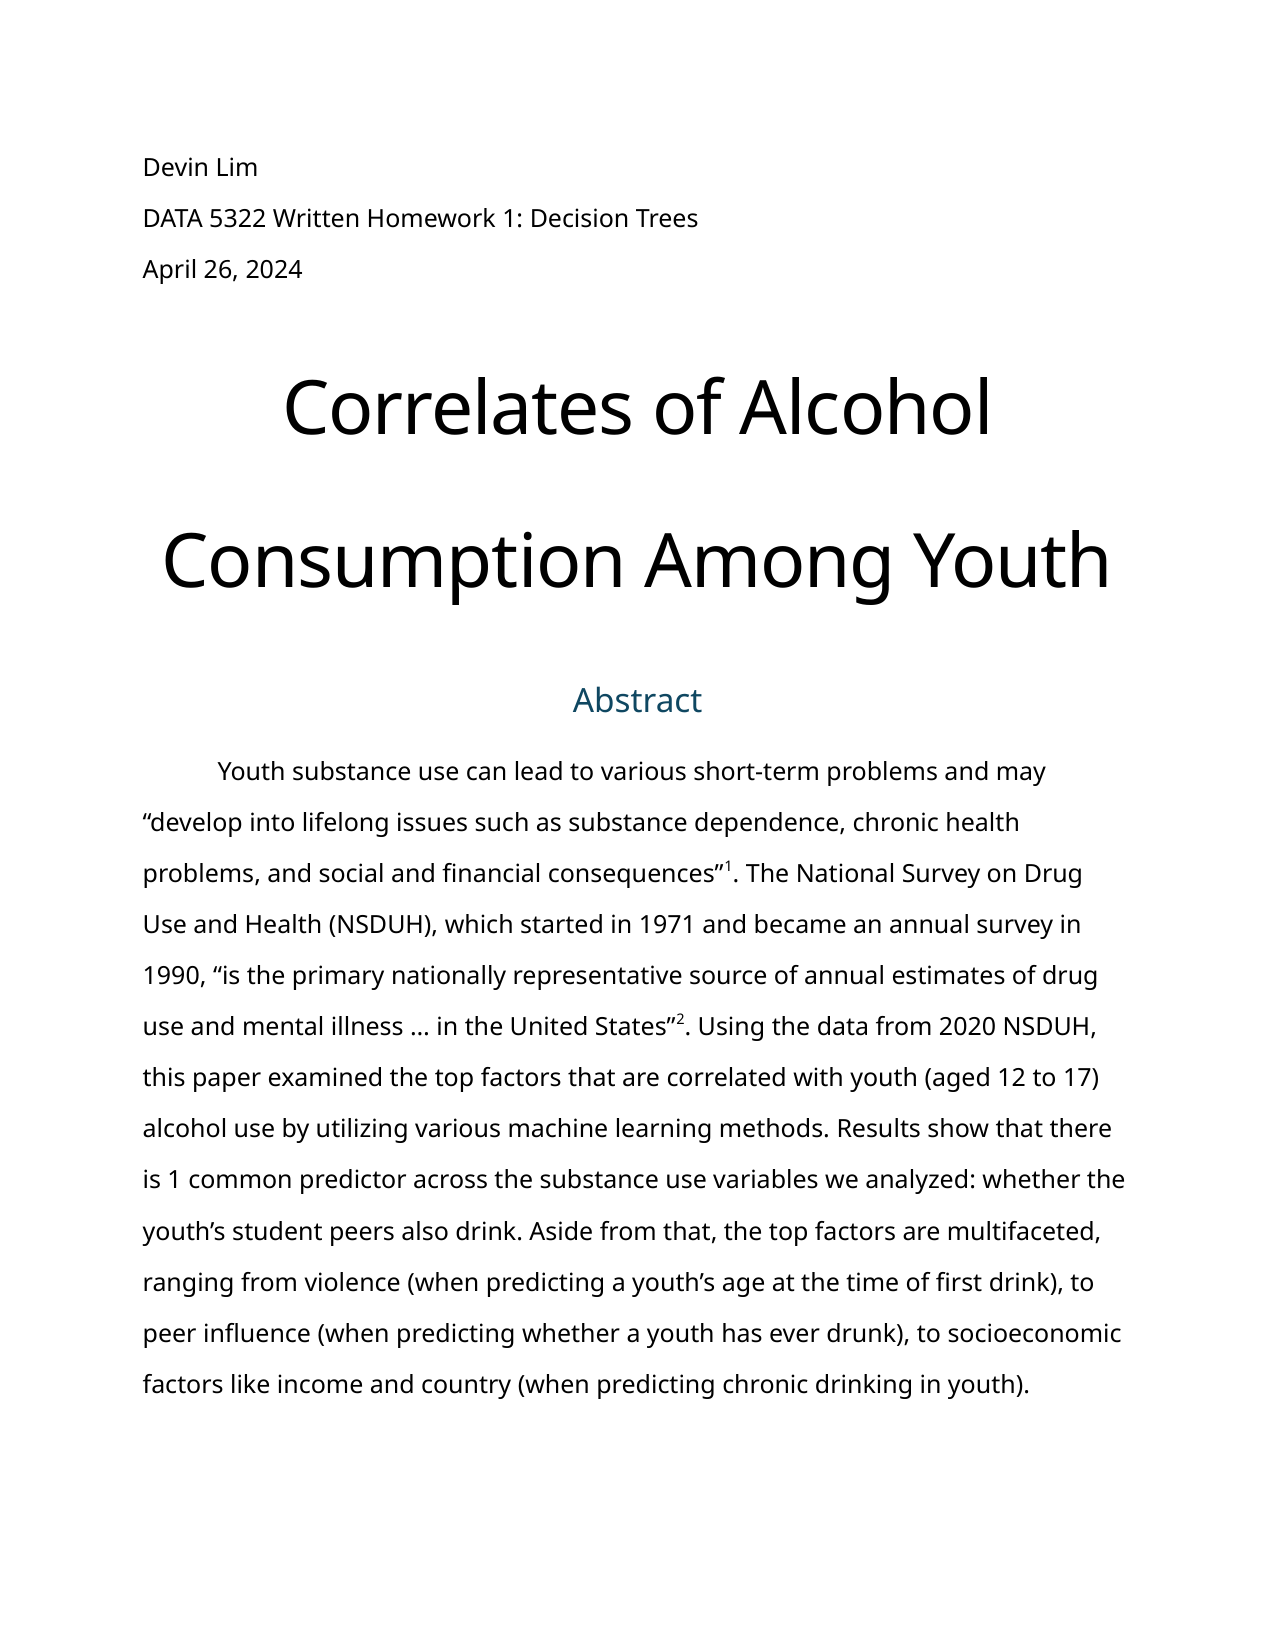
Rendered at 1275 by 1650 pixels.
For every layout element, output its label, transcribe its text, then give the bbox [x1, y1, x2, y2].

text April 26, 2024 [142, 252, 1132, 286]
text DATA 5322 Written Homework 1: Decision Trees [142, 201, 1132, 235]
subtitle Abstract [142, 677, 1132, 723]
title Correlates of Alcohol Consumption Among Youth [142, 354, 1132, 609]
text Devin Lim [142, 150, 1132, 184]
text Youth substance use can lead to various short-term problems and may “develop into lifelong issues such as substance dependence, chronic health problems, and social and financial consequences”1. The National Survey on Drug Use and Health (NSDUH), which started in 1971 and became an annual survey in 1990, “is the primary nationally representative source of annual estimates of drug use and mental illness … in the United States”2. Using the data from 2020 NSDUH, this paper examined the top factors that are correlated with youth (aged 12 to 17) alcohol use by utilizing various machine learning methods. Results show that there is 1 common predictor across the substance use variables we analyzed: whether the youth’s student peers also drink. Aside from that, the top factors are multifaceted, ranging from violence (when predicting a youth’s age at the time of first drink), to peer influence (when predicting whether a youth has ever drunk), to socioeconomic factors like income and country (when predicting chronic drinking in youth). [142, 754, 1132, 1400]
